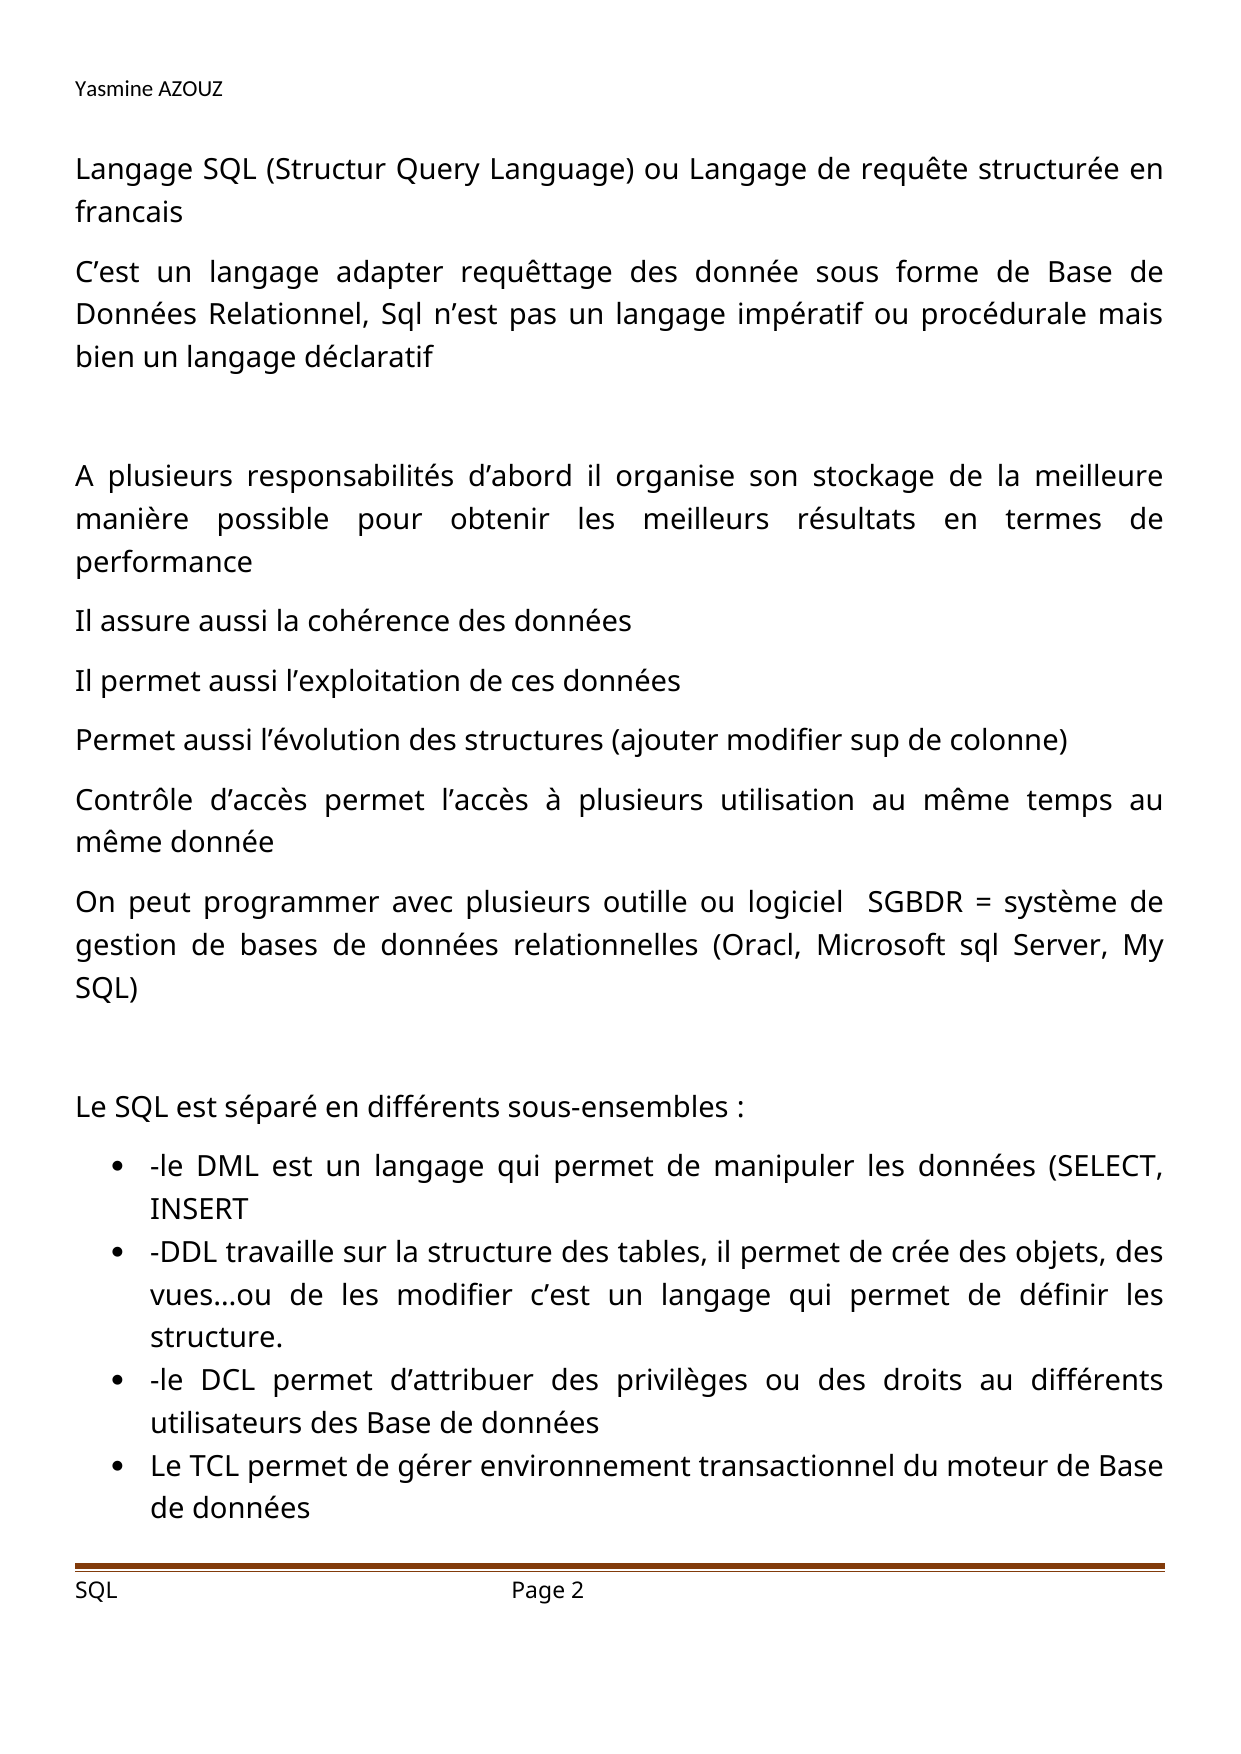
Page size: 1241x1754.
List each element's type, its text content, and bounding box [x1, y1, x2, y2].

list -le DML est un langage qui permet de manipuler les données (SELECT, INSERT [112, 1145, 1165, 1228]
text C’est un langage adapter requêttage des donnée sous forme de Base de Données Relationnel, Sql n’est pas un langage impératif ou procédurale mais bien un langage déclaratif [75, 251, 1165, 376]
list -le DCL permet d’attribuer des privilèges ou des droits au différents utilisateurs des Base de données [112, 1359, 1165, 1442]
text Contrôle d’accès permet l’accès à plusieurs utilisation au même temps au même donnée [75, 779, 1165, 861]
text Langage SQL (Structur Query Language) ou Langage de requête structurée en francais [75, 148, 1165, 231]
text Permet aussi l’évolution des structures (ajouter modifier sup de colonne) [75, 719, 1165, 759]
text Le SQL est séparé en différents sous-ensembles : [75, 1086, 1165, 1126]
text Il assure aussi la cohérence des données [75, 601, 1165, 640]
list Le TCL permet de gérer environnement transactionnel du moteur de Base de données [112, 1445, 1165, 1527]
text A plusieurs responsabilités d’abord il organise son stockage de la meilleure manière possible pour obtenir les meilleurs résultats en termes de performance [75, 455, 1165, 581]
text Il permet aussi l’exploitation de ces données [75, 660, 1165, 700]
text On peut programmer avec plusieurs outille ou logiciel SGBDR = système de gestion de bases de données relationnelles (Oracl, Microsoft sql Server, My SQL) [75, 881, 1165, 1007]
list -DDL travaille sur la structure des tables, il permet de crée des objets, des vues…ou de les modifier c’est un langage qui permet de définir les structure. [112, 1231, 1165, 1356]
